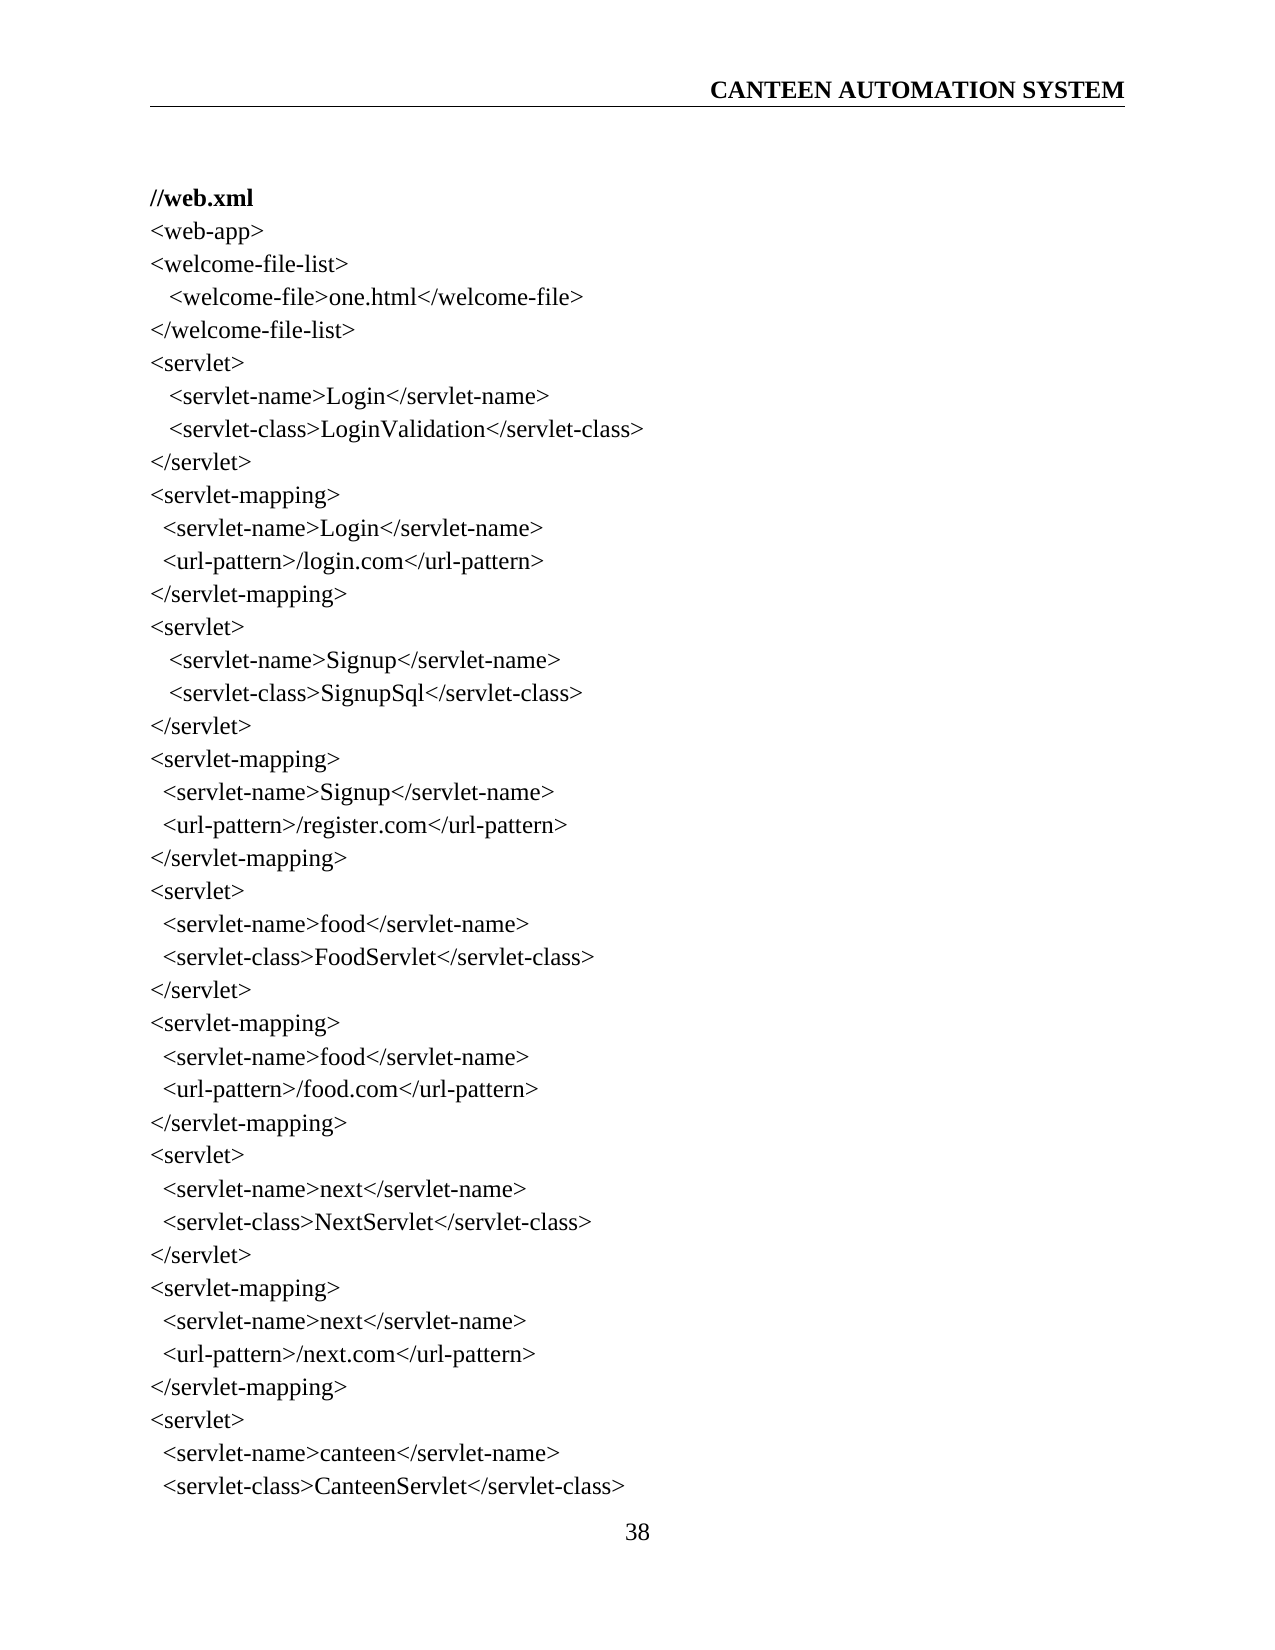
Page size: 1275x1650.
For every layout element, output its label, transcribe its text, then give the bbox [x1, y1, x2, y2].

text <servlet> [150, 1405, 1125, 1433]
text <servlet-class>NextServlet</servlet-class> [150, 1207, 1125, 1235]
text <servlet-mapping> [150, 744, 1125, 773]
text <url-pattern>/login.com</url-pattern> [150, 546, 1125, 575]
text <servlet-mapping> [150, 1273, 1125, 1301]
text <url-pattern>/food.com</url-pattern> [150, 1074, 1125, 1103]
text <url-pattern>/next.com</url-pattern> [150, 1339, 1125, 1367]
text <servlet-mapping> [150, 1008, 1125, 1037]
text <welcome-file-list> [150, 249, 1125, 278]
text <servlet-name>Signup</servlet-name> [150, 645, 1125, 674]
text <servlet-class>LoginValidation</servlet-class> [150, 414, 1125, 443]
text <servlet-mapping> [150, 480, 1125, 509]
text <servlet-class>FoodServlet</servlet-class> [150, 942, 1125, 971]
text <welcome-file>one.html</welcome-file> [150, 282, 1125, 311]
text <servlet-name>next</servlet-name> [150, 1306, 1125, 1334]
text <servlet> [150, 876, 1125, 905]
text </servlet-mapping> [150, 843, 1125, 872]
text </servlet> [150, 976, 1125, 1004]
text </welcome-file-list> [150, 315, 1125, 344]
text <servlet-name>canteen</servlet-name> [150, 1438, 1125, 1467]
text <servlet-name>Login</servlet-name> [150, 513, 1125, 542]
text <servlet-name>Login</servlet-name> [150, 381, 1125, 410]
text <servlet> [150, 348, 1125, 377]
text <servlet-name>food</servlet-name> [150, 909, 1125, 938]
text <servlet-name>food</servlet-name> [150, 1042, 1125, 1070]
text <servlet-class>SignupSql</servlet-class> [150, 678, 1125, 707]
text <servlet-class>CanteenServlet</servlet-class> [150, 1471, 1125, 1499]
text <servlet> [150, 1141, 1125, 1169]
text <servlet-name>next</servlet-name> [150, 1174, 1125, 1202]
text </servlet> [150, 447, 1125, 476]
text <url-pattern>/register.com</url-pattern> [150, 810, 1125, 839]
text </servlet-mapping> [150, 1108, 1125, 1136]
text <web-app> [150, 216, 1125, 245]
text </servlet> [150, 711, 1125, 740]
text </servlet-mapping> [150, 579, 1125, 608]
text <servlet-name>Signup</servlet-name> [150, 777, 1125, 806]
text //web.xml [150, 183, 1125, 212]
text </servlet> [150, 1240, 1125, 1268]
text </servlet-mapping> [150, 1372, 1125, 1401]
text <servlet> [150, 612, 1125, 641]
